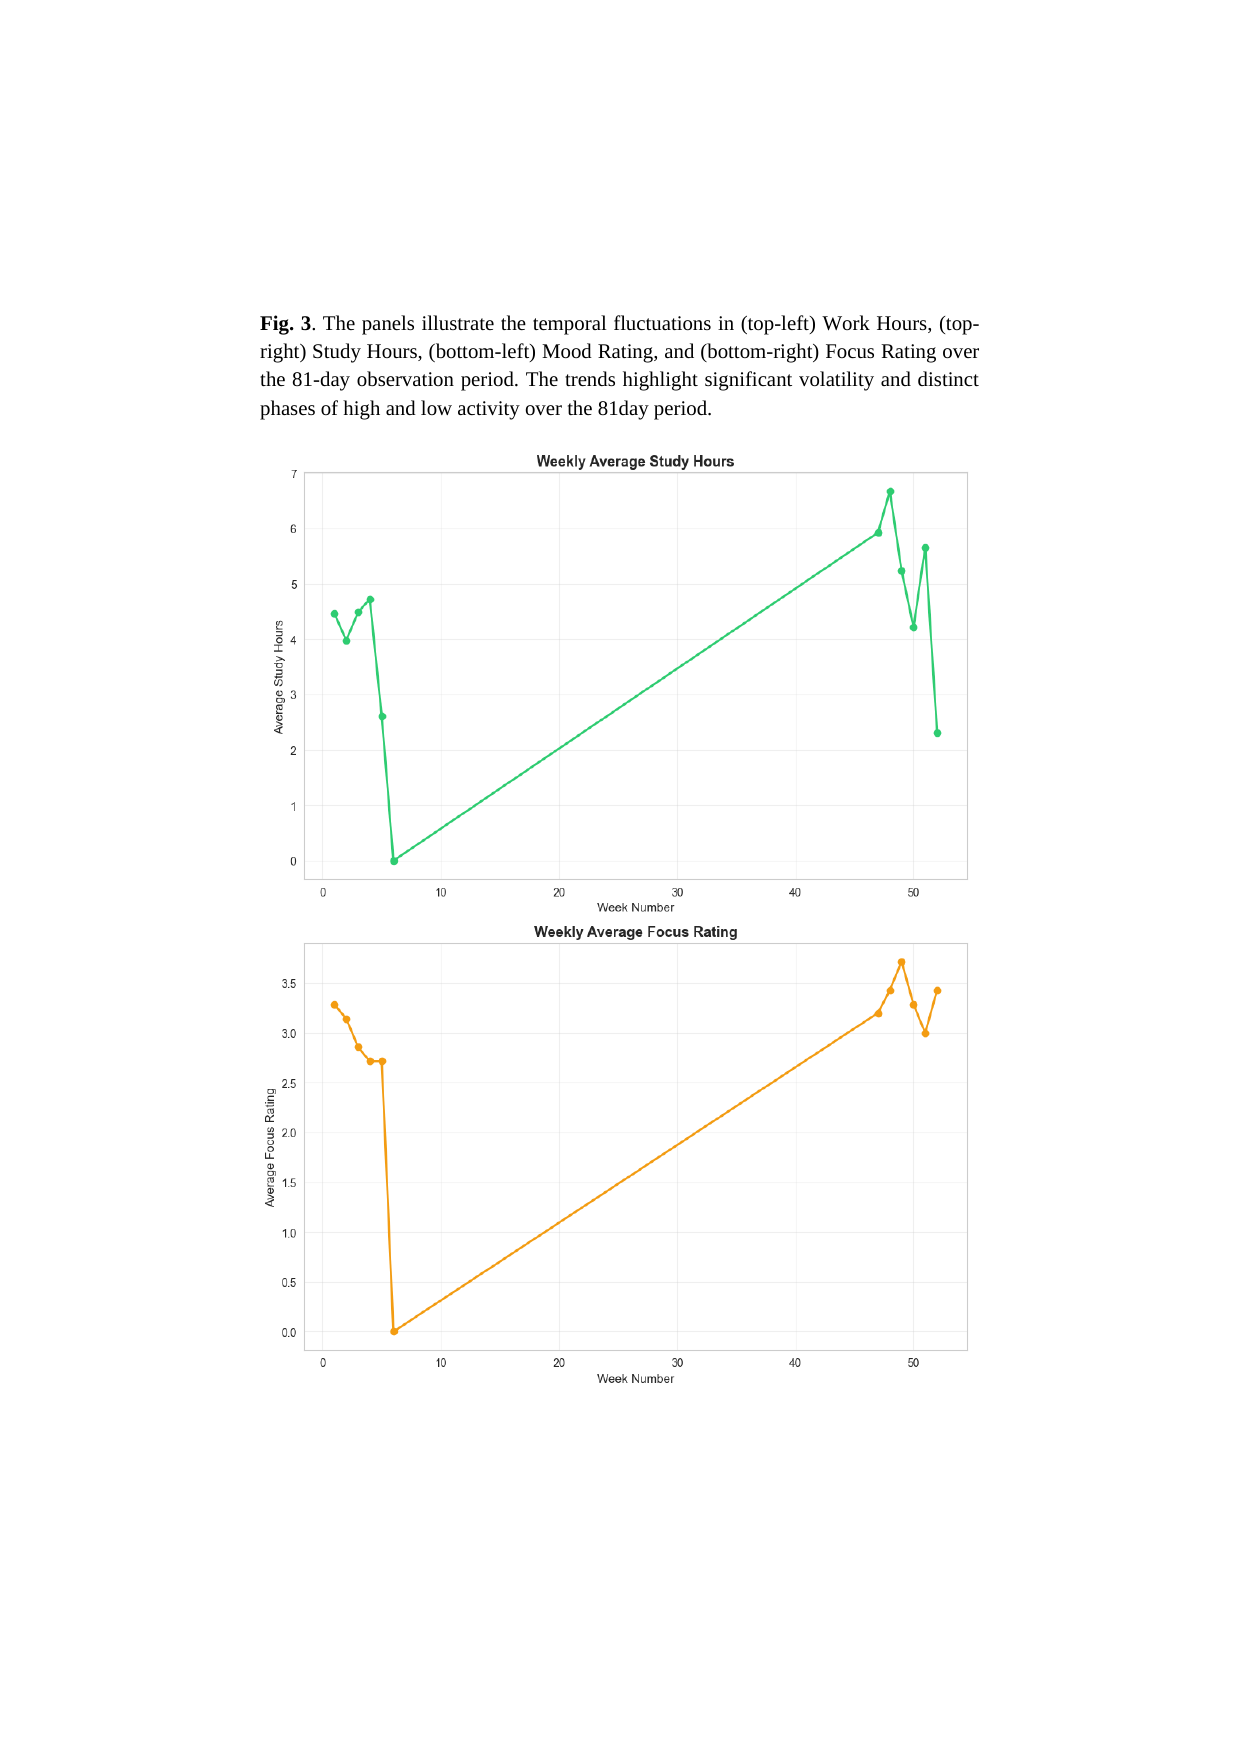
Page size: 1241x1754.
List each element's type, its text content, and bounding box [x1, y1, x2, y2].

text Fig. 3. The panels illustrate the temporal fluctuations in (top-left) Work Hours, (top-right) Study Hours, (bottom-left) Mood Rating, and (bottom-right) Focus Rating over the 81-day observation period. The trends highlight significant volatility and distinct phases of high and low activity over the 81day period. [260, 307, 980, 419]
picture [259, 447, 974, 1392]
